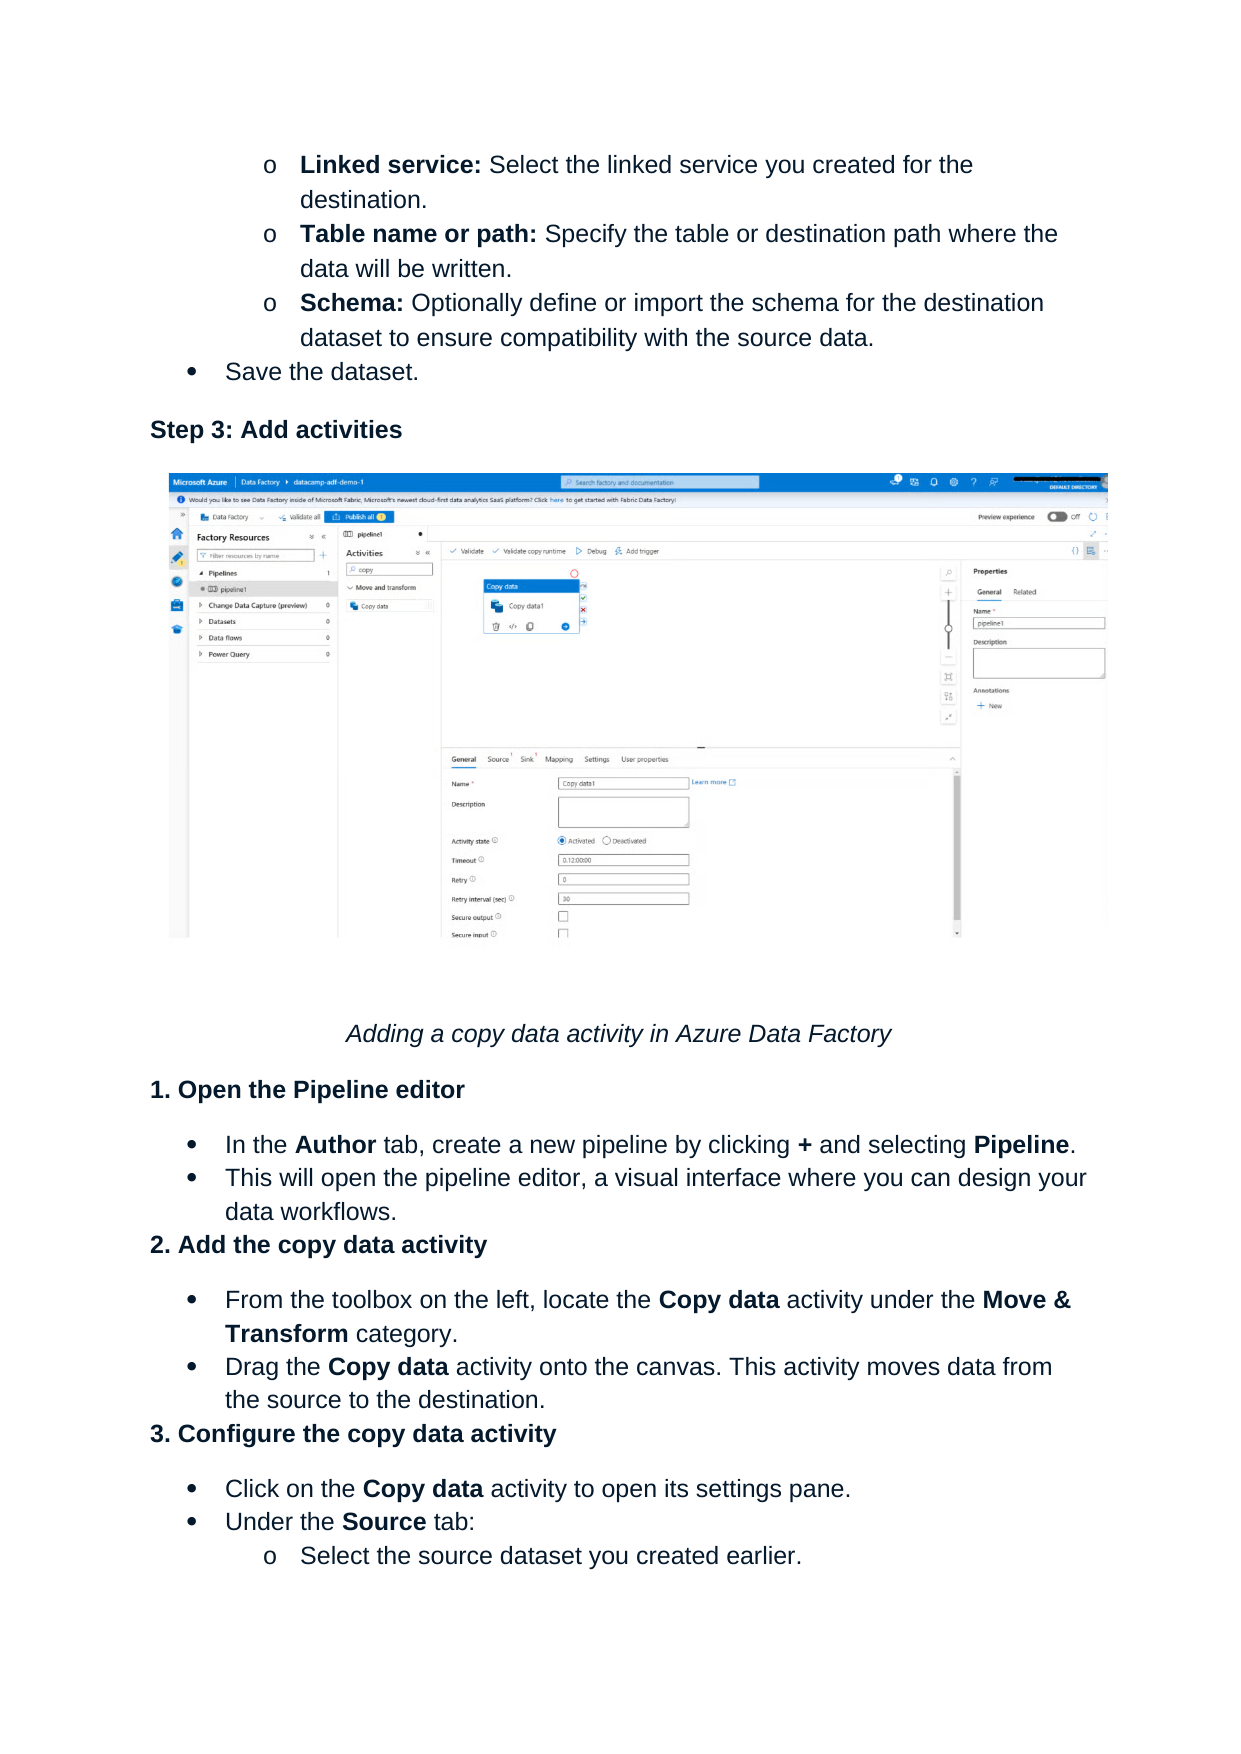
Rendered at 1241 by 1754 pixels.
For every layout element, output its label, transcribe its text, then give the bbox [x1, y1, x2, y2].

list Save the dataset. [187, 357, 1090, 385]
text 3. Configure the copy data activity [150, 1419, 1090, 1447]
list Select the source dataset you created earlier. [262, 1541, 1090, 1572]
list In the Author tab, create a new pipeline by clicking + and selecting Pipeline. [187, 1130, 1090, 1159]
list Table name or path: Specify the table or destination path where the data will be written. [262, 219, 1090, 283]
text 2. Add the copy data activity [150, 1230, 1090, 1259]
text 1. Open the Pipeline editor [150, 1074, 1090, 1103]
list Click on the Copy data activity to open its settings pane. [187, 1474, 1090, 1503]
subtitle Step 3: Add activities [150, 415, 1090, 444]
text Adding a copy data activity in Azure Data Factory [150, 1019, 1090, 1048]
list Linked service: Select the linked service you created for the destination. [262, 150, 1090, 214]
list Schema: Optionally define or import the schema for the destination dataset to ensure compatibility with the source data. [262, 288, 1090, 352]
list From the toolbox on the left, locate the Copy data activity under the Move & Transform category. [187, 1285, 1090, 1347]
list Drag the Copy data activity onto the canvas. This activity moves data from the source to the destination. [187, 1352, 1090, 1414]
list This will open the pipeline editor, a visual interface where you can design your data workflows. [187, 1163, 1090, 1225]
list Under the Source tab: [187, 1507, 1090, 1536]
